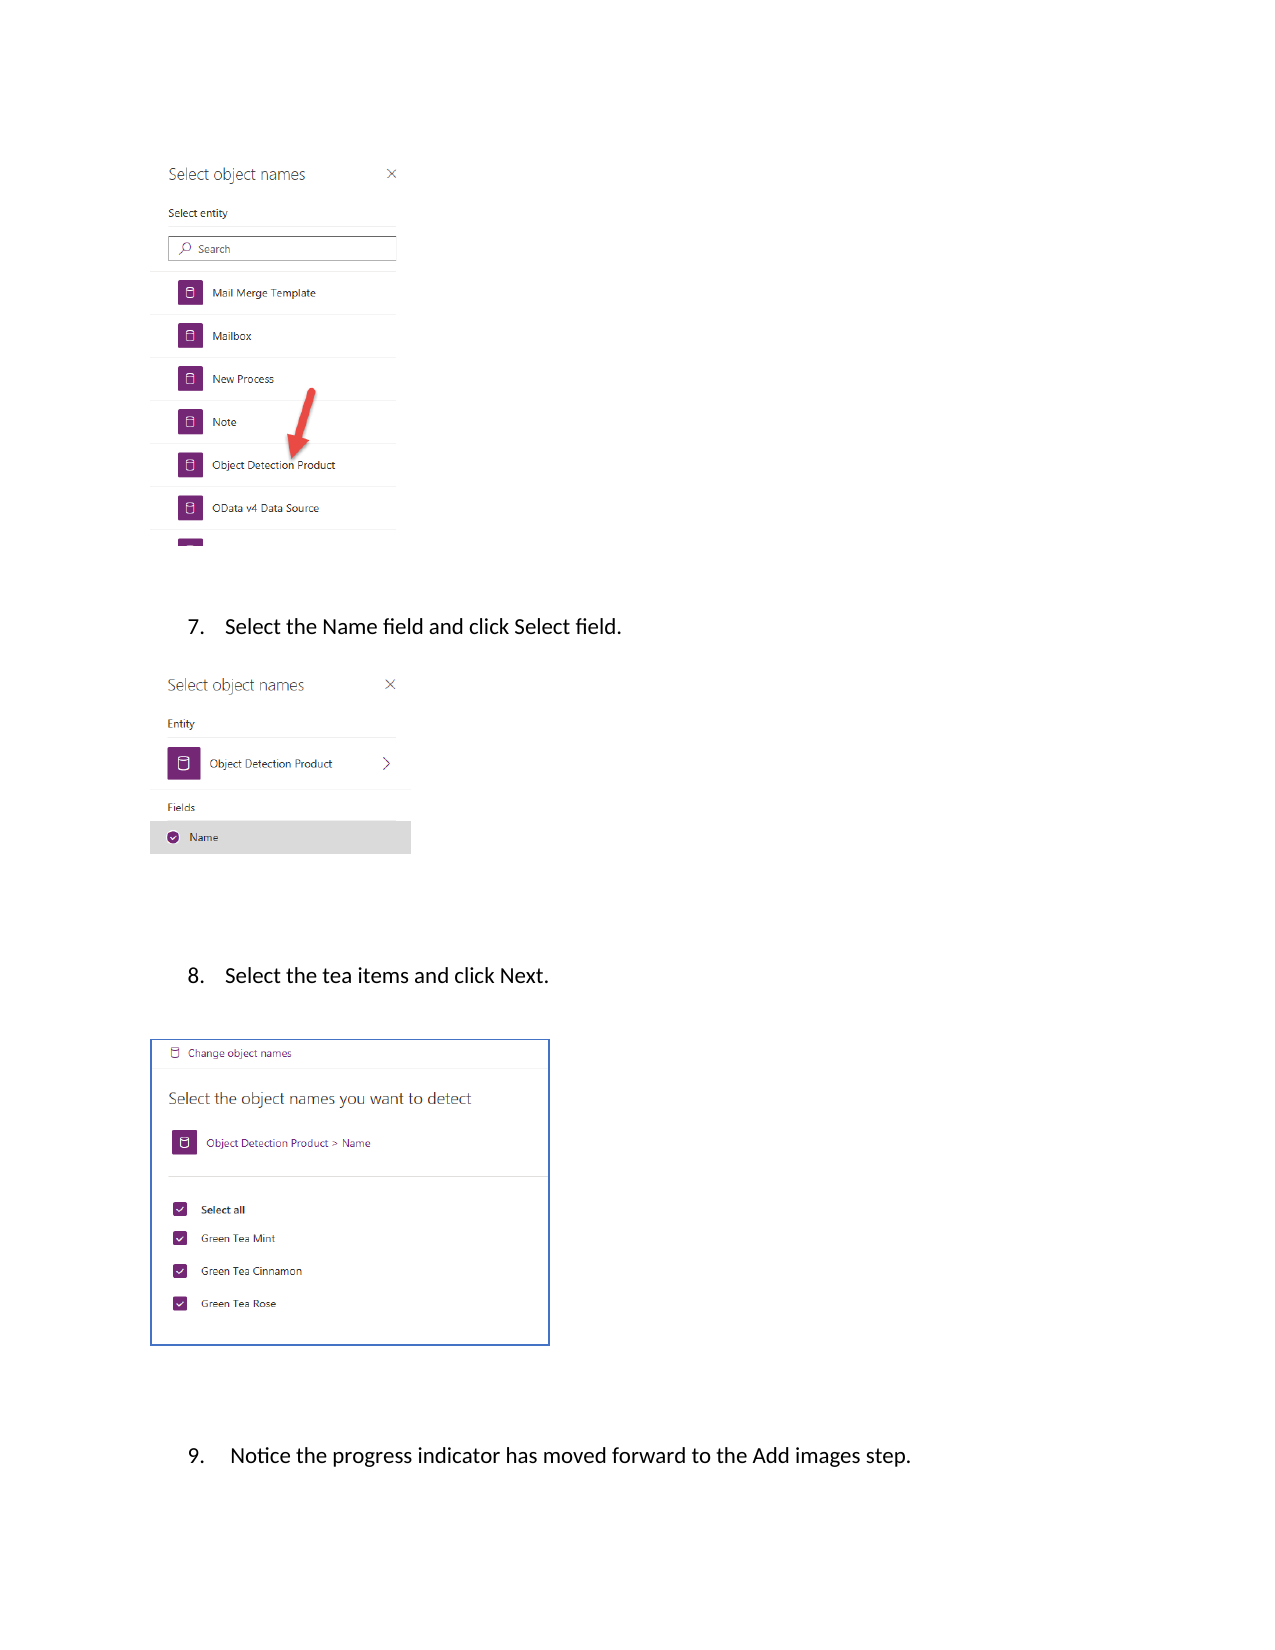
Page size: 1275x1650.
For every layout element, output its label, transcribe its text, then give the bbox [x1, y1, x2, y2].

list Select the Name field and click Select field. [187, 612, 1125, 640]
picture [150, 658, 411, 913]
list Select the tea items and click Next. [187, 962, 1125, 990]
list Notice the progress indicator has moved forward to the Add images step. [187, 1442, 1125, 1470]
picture [152, 1040, 548, 1344]
picture [150, 150, 397, 546]
